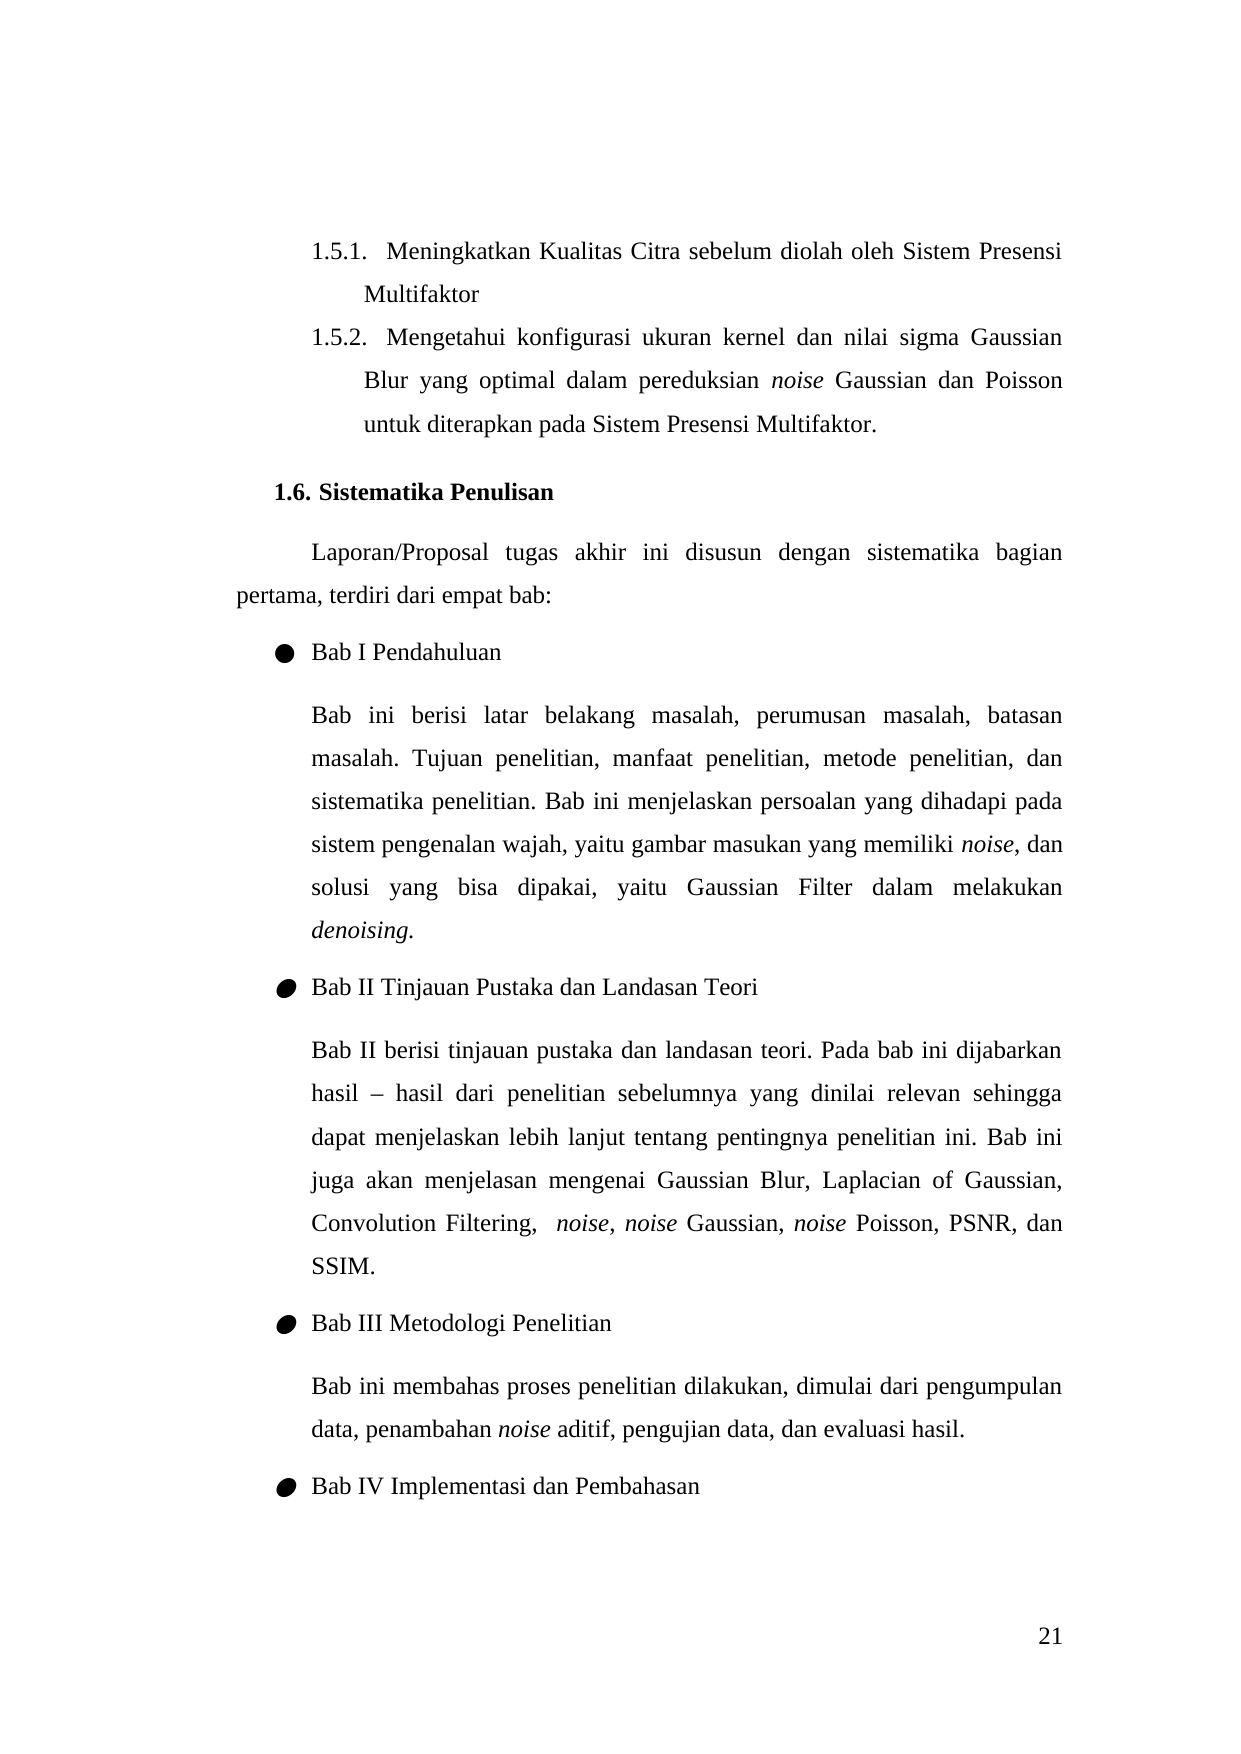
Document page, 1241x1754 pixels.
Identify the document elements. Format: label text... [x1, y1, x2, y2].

text Laporan/Proposal tugas akhir ini disusun dengan sistematika bagian pertama, terdiri dari empat bab: [236, 537, 1063, 608]
text Bab ini membahas proses penelitian dilakukan, dimulai dari pengumpulan data, penambahan noise aditif, pengujian data, dan evaluasi hasil. [311, 1371, 1063, 1443]
list Meningkatkan Kualitas Citra sebelum diolah oleh Sistem Presensi Multifaktor [311, 236, 1063, 308]
text Bab ini berisi latar belakang masalah, perumusan masalah, batasan masalah. Tujuan penelitian, manfaat penelitian, metode penelitian, dan sistematika penelitian. Bab ini menjelaskan persoalan yang dihadapi pada sistem pengenalan wajah, yaitu gambar masukan yang memiliki noise, dan solusi yang bisa dipakai, yaitu Gaussian Filter dalam melakukan denoising. [311, 700, 1063, 944]
list Bab IV Implementasi dan Pembahasan [274, 1457, 1063, 1508]
list Bab III Metodologi Penelitian [274, 1294, 1063, 1345]
text Bab II berisi tinjauan pustaka dan landasan teori. Pada bab ini dijabarkan hasil – hasil dari penelitian sebelumnya yang dinilai relevan sehingga dapat menjelaskan lebih lanjut tentang pentingnya penelitian ini. Bab ini juga akan menjelasan mengenai Gaussian Blur, Laplacian of Gaussian, Convolution Filtering, noise, noise Gaussian, noise Poisson, PSNR, dan SSIM. [311, 1035, 1063, 1280]
list Bab I Pendahuluan [274, 623, 1063, 674]
list Bab II Tinjauan Pustaka dan Landasan Teori [274, 958, 1063, 1010]
subtitle Sistematika Penulisan [274, 477, 1063, 506]
list Mengetahui konfigurasi ukuran kernel dan nilai sigma Gaussian Blur yang optimal dalam pereduksian noise Gaussian dan Poisson untuk diterapkan pada Sistem Presensi Multifaktor. [311, 322, 1063, 437]
